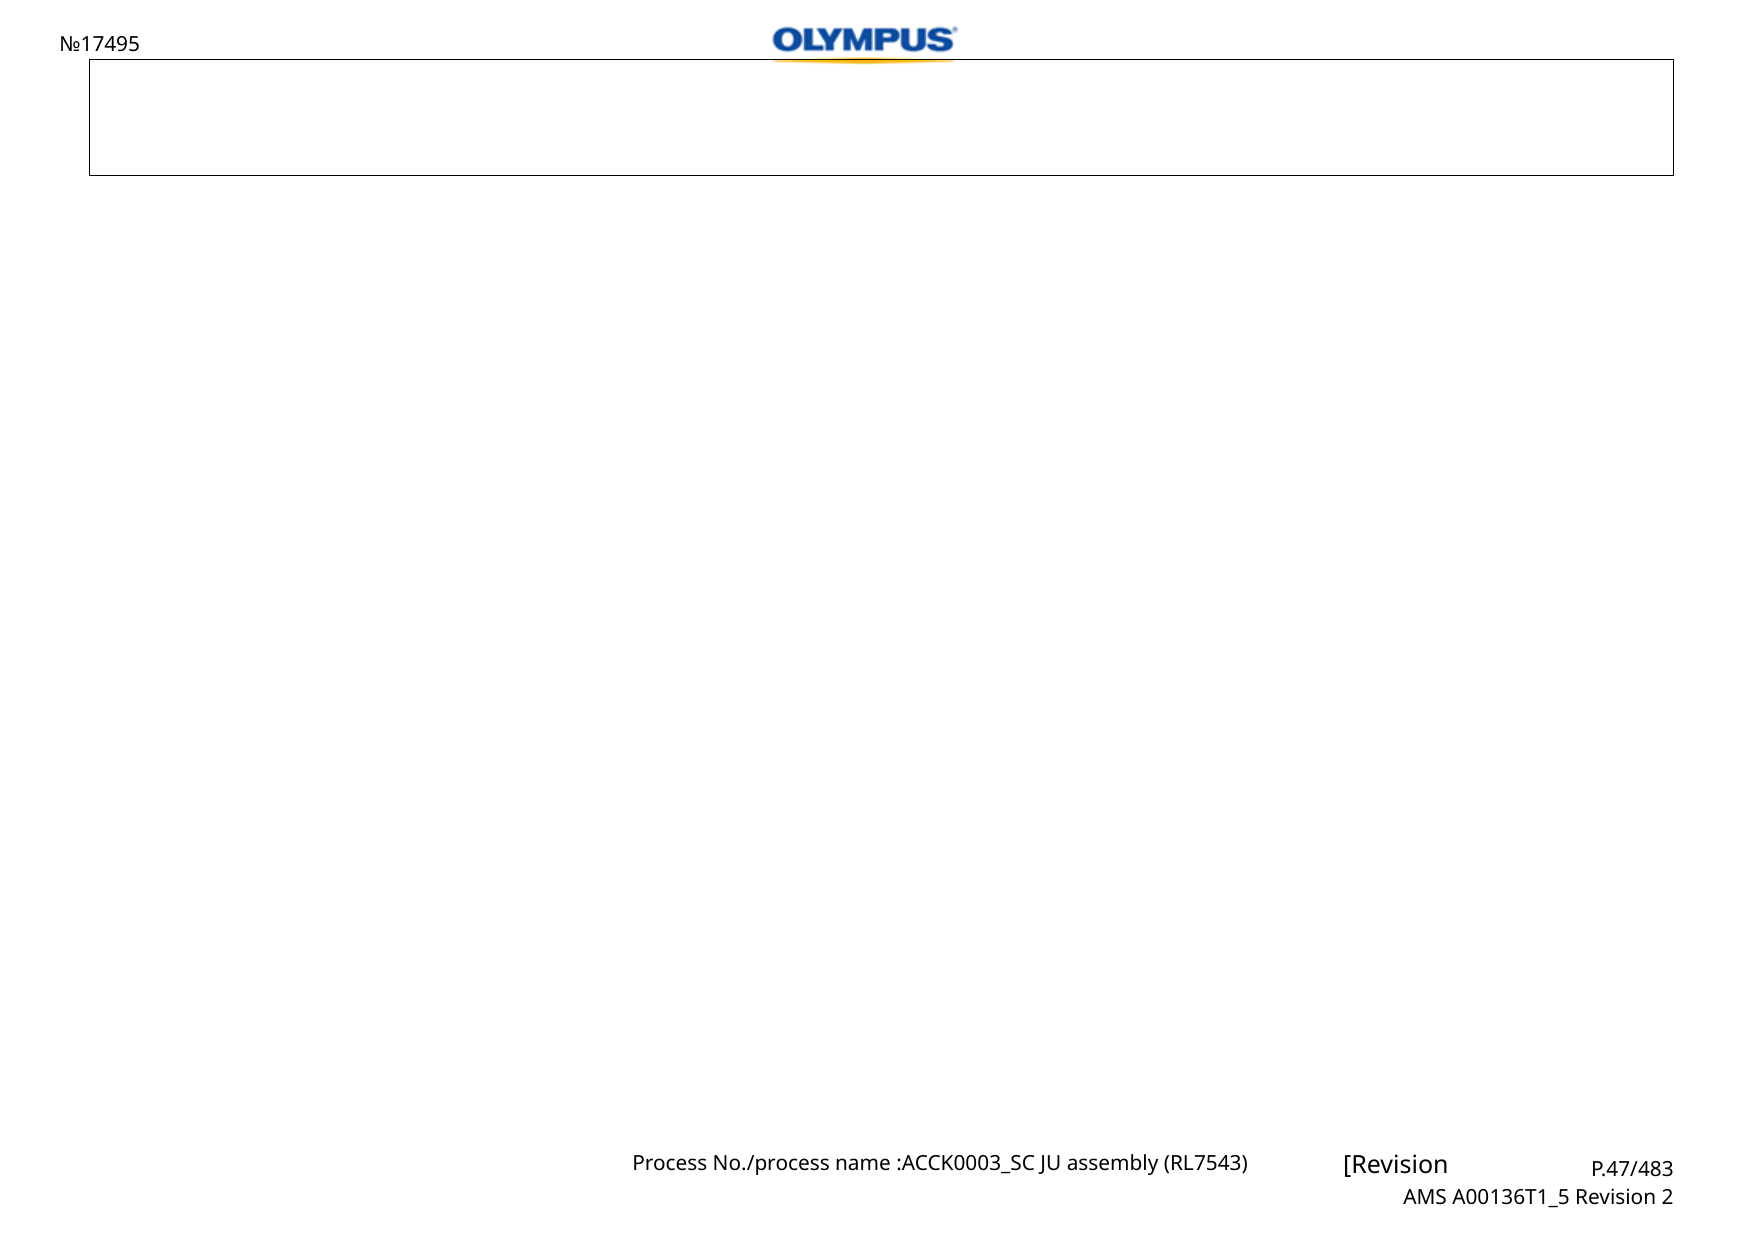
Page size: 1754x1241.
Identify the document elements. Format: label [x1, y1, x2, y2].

picture [762, 22, 967, 59]
table_cell [90, 60, 1673, 175]
